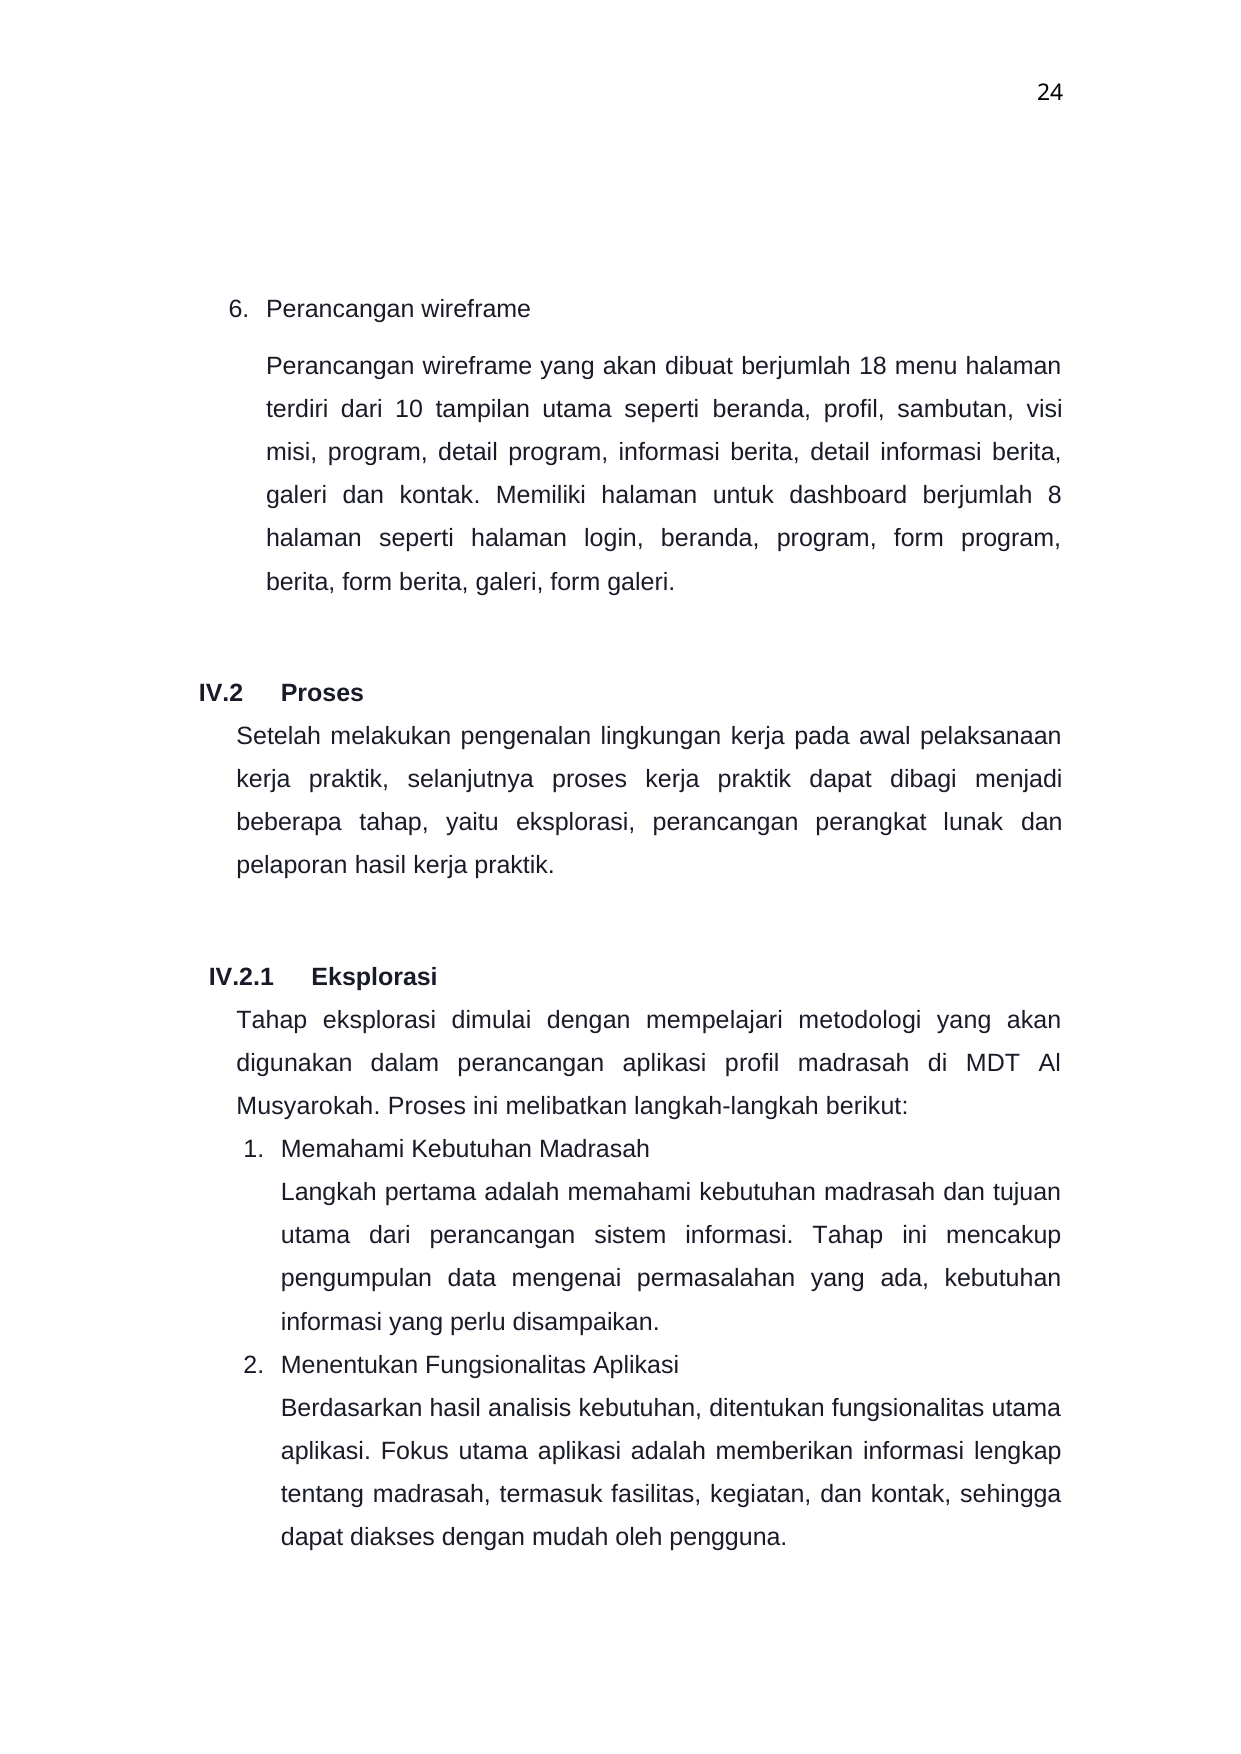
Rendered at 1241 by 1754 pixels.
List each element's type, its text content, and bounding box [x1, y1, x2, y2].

text Tahap eksplorasi dimulai dengan mempelajari metodologi yang akan digunakan dalam perancangan aplikasi profil madrasah di MDT Al Musyarokah. Proses ini melibatkan langkah-langkah berikut: [236, 1004, 1063, 1119]
list Memahami Kebutuhan Madrasah [243, 1134, 1050, 1163]
text Perancangan wireframe yang akan dibuat berjumlah 18 menu halaman terdiri dari 10 tampilan utama seperti beranda, profil, sambutan, visi misi, program, detail program, informasi berita, detail informasi berita, galeri dan kontak. Memiliki halaman untuk dashboard berjumlah 8 halaman seperti halaman login, beranda, program, form program, berita, form berita, galeri, form galeri. [266, 351, 1063, 595]
list Perancangan wireframe [228, 293, 1063, 322]
text Setelah melakukan pengenalan lingkungan kerja pada awal pelaksanaan kerja praktik, selanjutnya proses kerja praktik dapat dibagi menjadi beberapa tahap, yaitu eksplorasi, perancangan perangkat lunak dan pelaporan hasil kerja praktik. [236, 721, 1063, 879]
subtitle Proses [243, 678, 1063, 706]
list Menentukan Fungsionalitas Aplikasi [243, 1349, 1050, 1378]
text Berdasarkan hasil analisis kebutuhan, ditentukan fungsionalitas utama aplikasi. Fokus utama aplikasi adalah memberikan informasi lengkap tentang madrasah, termasuk fasilitas, kegiatan, dan kontak, sehingga dapat diakses dengan mudah oleh pengguna. [281, 1393, 1063, 1551]
subtitle Eksplorasi [274, 961, 1063, 990]
text Langkah pertama adalah memahami kebutuhan madrasah dan tujuan utama dari perancangan sistem informasi. Tahap ini mencakup pengumpulan data mengenai permasalahan yang ada, kebutuhan informasi yang perlu disampaikan. [281, 1177, 1063, 1335]
